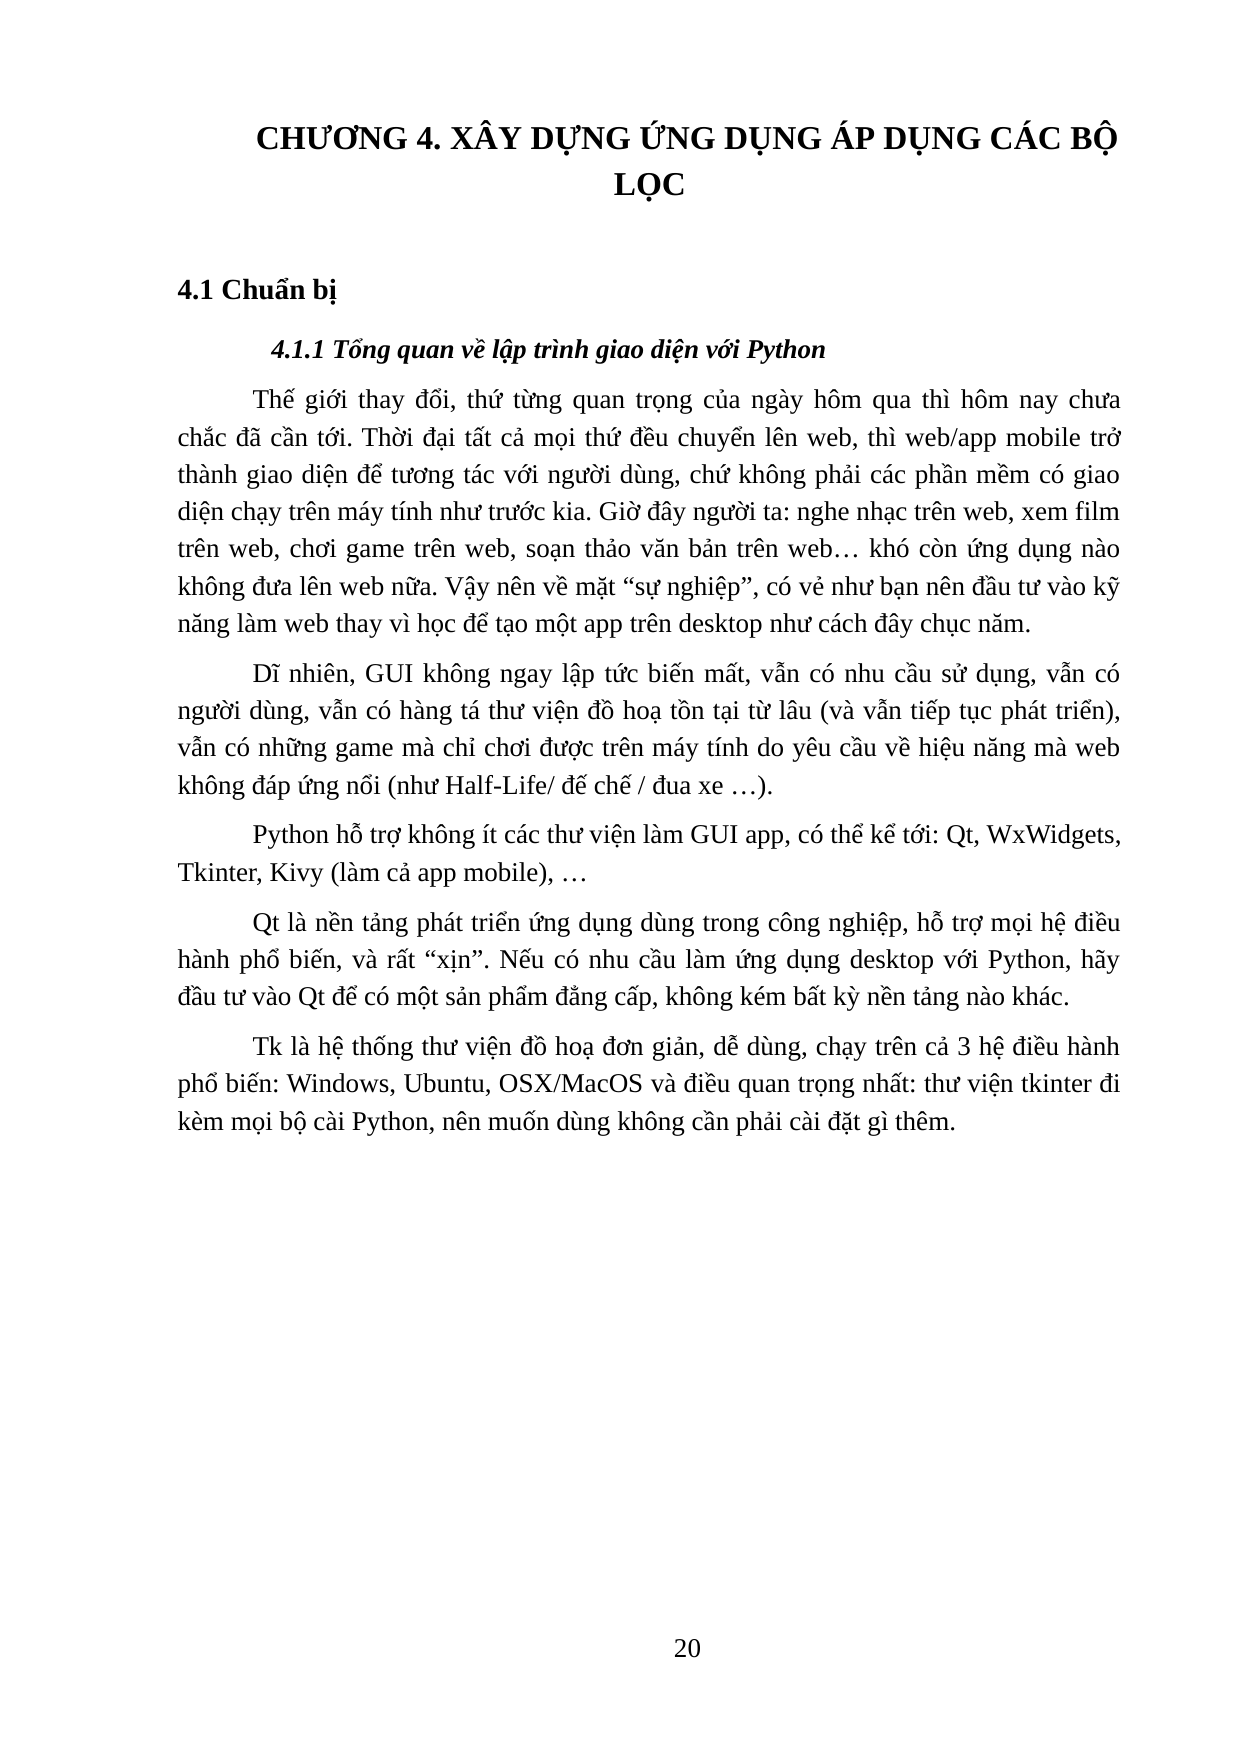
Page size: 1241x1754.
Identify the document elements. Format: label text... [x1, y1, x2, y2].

text Thế giới thay đổi, thứ từng quan trọng của ngày hôm qua thì hôm nay chưa chắc đã cần tới. Thời đại tất cả mọi thứ đều chuyển lên web, thì web/app mobile trở thành giao diện để tương tác với người dùng, chứ không phải các phần mềm có giao diện chạy trên máy tính như trước kia. Giờ đây người ta: nghe nhạc trên web, xem film trên web, chơi game trên web, soạn thảo văn bản trên web… khó còn ứng dụng nào không đưa lên web nữa. Vậy nên về mặt “sự nghiệp”, có vẻ như bạn nên đầu tư vào kỹ năng làm web thay vì học để tạo một app trên desktop như cách đây chục năm. [177, 383, 1122, 638]
text Qt là nền tảng phát triển ứng dụng dùng trong công nghiệp, hỗ trợ mọi hệ điều hành phổ biến, và rất “xịn”. Nếu có nhu cầu làm ứng dụng desktop với Python, hãy đầu tư vào Qt để có một sản phẩm đẳng cấp, không kém bất kỳ nền tảng nào khác. [177, 906, 1122, 1011]
text Dĩ nhiên, GUI không ngay lập tức biến mất, vẫn có nhu cầu sử dụng, vẫn có người dùng, vẫn có hàng tá thư viện đồ hoạ tồn tại từ lâu (và vẫn tiếp tục phát triển), vẫn có những game mà chỉ chơi được trên máy tính do yêu cầu về hiệu năng mà web không đáp ứng nổi (như Half-Life/ đế chế / đua xe …). [177, 657, 1122, 800]
subtitle Chuẩn bị [177, 272, 1122, 306]
subtitle Tổng quan về lập trình giao diện với Python [196, 333, 1122, 365]
subtitle XÂY DỰNG ỨNG DỤNG ÁP DỤNG CÁC BỘ LỌC [177, 118, 1122, 202]
text Tk là hệ thống thư viện đồ hoạ đơn giản, dễ dùng, chạy trên cả 3 hệ điều hành phổ biến: Windows, Ubuntu, OSX/MacOS và điều quan trọng nhất: thư viện tkinter đi kèm mọi bộ cài Python, nên muốn dùng không cần phải cài đặt gì thêm. [177, 1030, 1122, 1136]
text Python hỗ trợ không ít các thư viện làm GUI app, có thể kể tới: Qt, WxWidgets, Tkinter, Kivy (làm cả app mobile), … [177, 818, 1122, 887]
